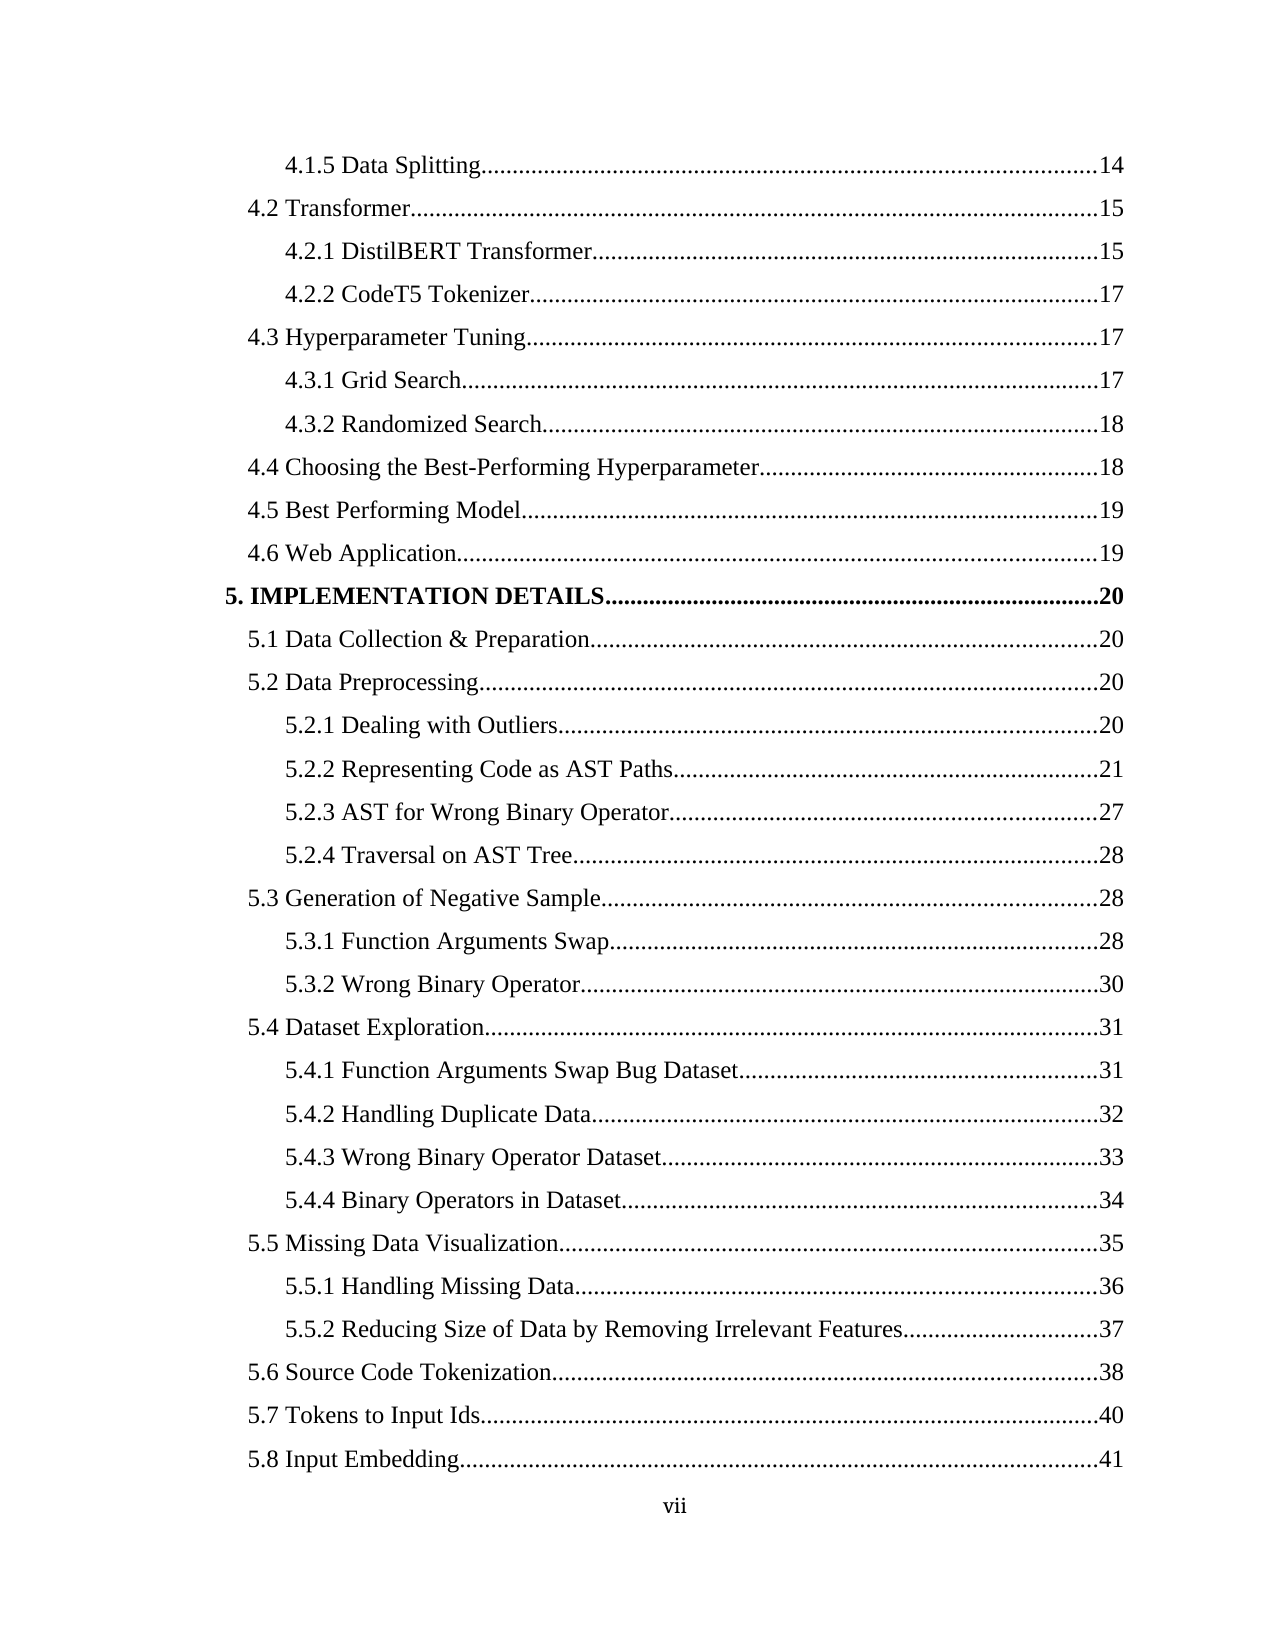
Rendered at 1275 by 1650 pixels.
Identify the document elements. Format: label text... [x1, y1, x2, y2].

text 5.2.2 Representing Code as AST Paths 21 [285, 754, 1125, 782]
text 4.3 Hyperparameter Tuning 17 [247, 322, 1125, 351]
text 5.2.3 AST for Wrong Binary Operator 27 [285, 797, 1125, 826]
text 5.3 Generation of Negative Sample 28 [247, 883, 1125, 912]
text 4.2 Transformer 15 [247, 193, 1125, 222]
text 5.7 Tokens to Input Ids 40 [247, 1401, 1125, 1429]
text 5. IMPLEMENTATION DETAILS 20 [225, 581, 1125, 610]
text 4.1.5 Data Splitting 14 [285, 150, 1125, 179]
text 5.8 Input Embedding 41 [247, 1444, 1125, 1472]
text 5.4.1 Function Arguments Swap Bug Dataset 31 [285, 1056, 1125, 1084]
text 5.2 Data Preprocessing 20 [247, 667, 1125, 696]
text 5.4.4 Binary Operators in Dataset 34 [285, 1185, 1125, 1214]
text 5.1 Data Collection & Preparation 20 [247, 624, 1125, 653]
text 5.2.4 Traversal on AST Tree 28 [285, 840, 1125, 869]
text 4.3.1 Grid Search 17 [285, 366, 1125, 394]
text 5.3.2 Wrong Binary Operator 30 [285, 969, 1125, 998]
text 5.4.2 Handling Duplicate Data 32 [285, 1099, 1125, 1127]
text 4.5 Best Performing Model 19 [247, 495, 1125, 524]
text 5.4.3 Wrong Binary Operator Dataset 33 [285, 1142, 1125, 1171]
text 4.3.2 Randomized Search 18 [285, 409, 1125, 437]
text 5.2.1 Dealing with Outliers 20 [285, 711, 1125, 739]
text 5.4 Dataset Exploration 31 [247, 1012, 1125, 1041]
text 4.6 Web Application 19 [247, 538, 1125, 567]
text 4.4 Choosing the Best-Performing Hyperparameter 18 [247, 452, 1125, 481]
text 5.5.2 Reducing Size of Data by Removing Irrelevant Features 37 [285, 1314, 1125, 1343]
text 5.6 Source Code Tokenization 38 [247, 1357, 1125, 1386]
text 4.2.2 CodeT5 Tokenizer 17 [285, 279, 1125, 308]
text 5.3.1 Function Arguments Swap 28 [285, 926, 1125, 955]
text 5.5 Missing Data Visualization 35 [247, 1228, 1125, 1257]
text 4.2.1 DistilBERT Transformer 15 [285, 236, 1125, 265]
text 5.5.1 Handling Missing Data 36 [285, 1271, 1125, 1300]
